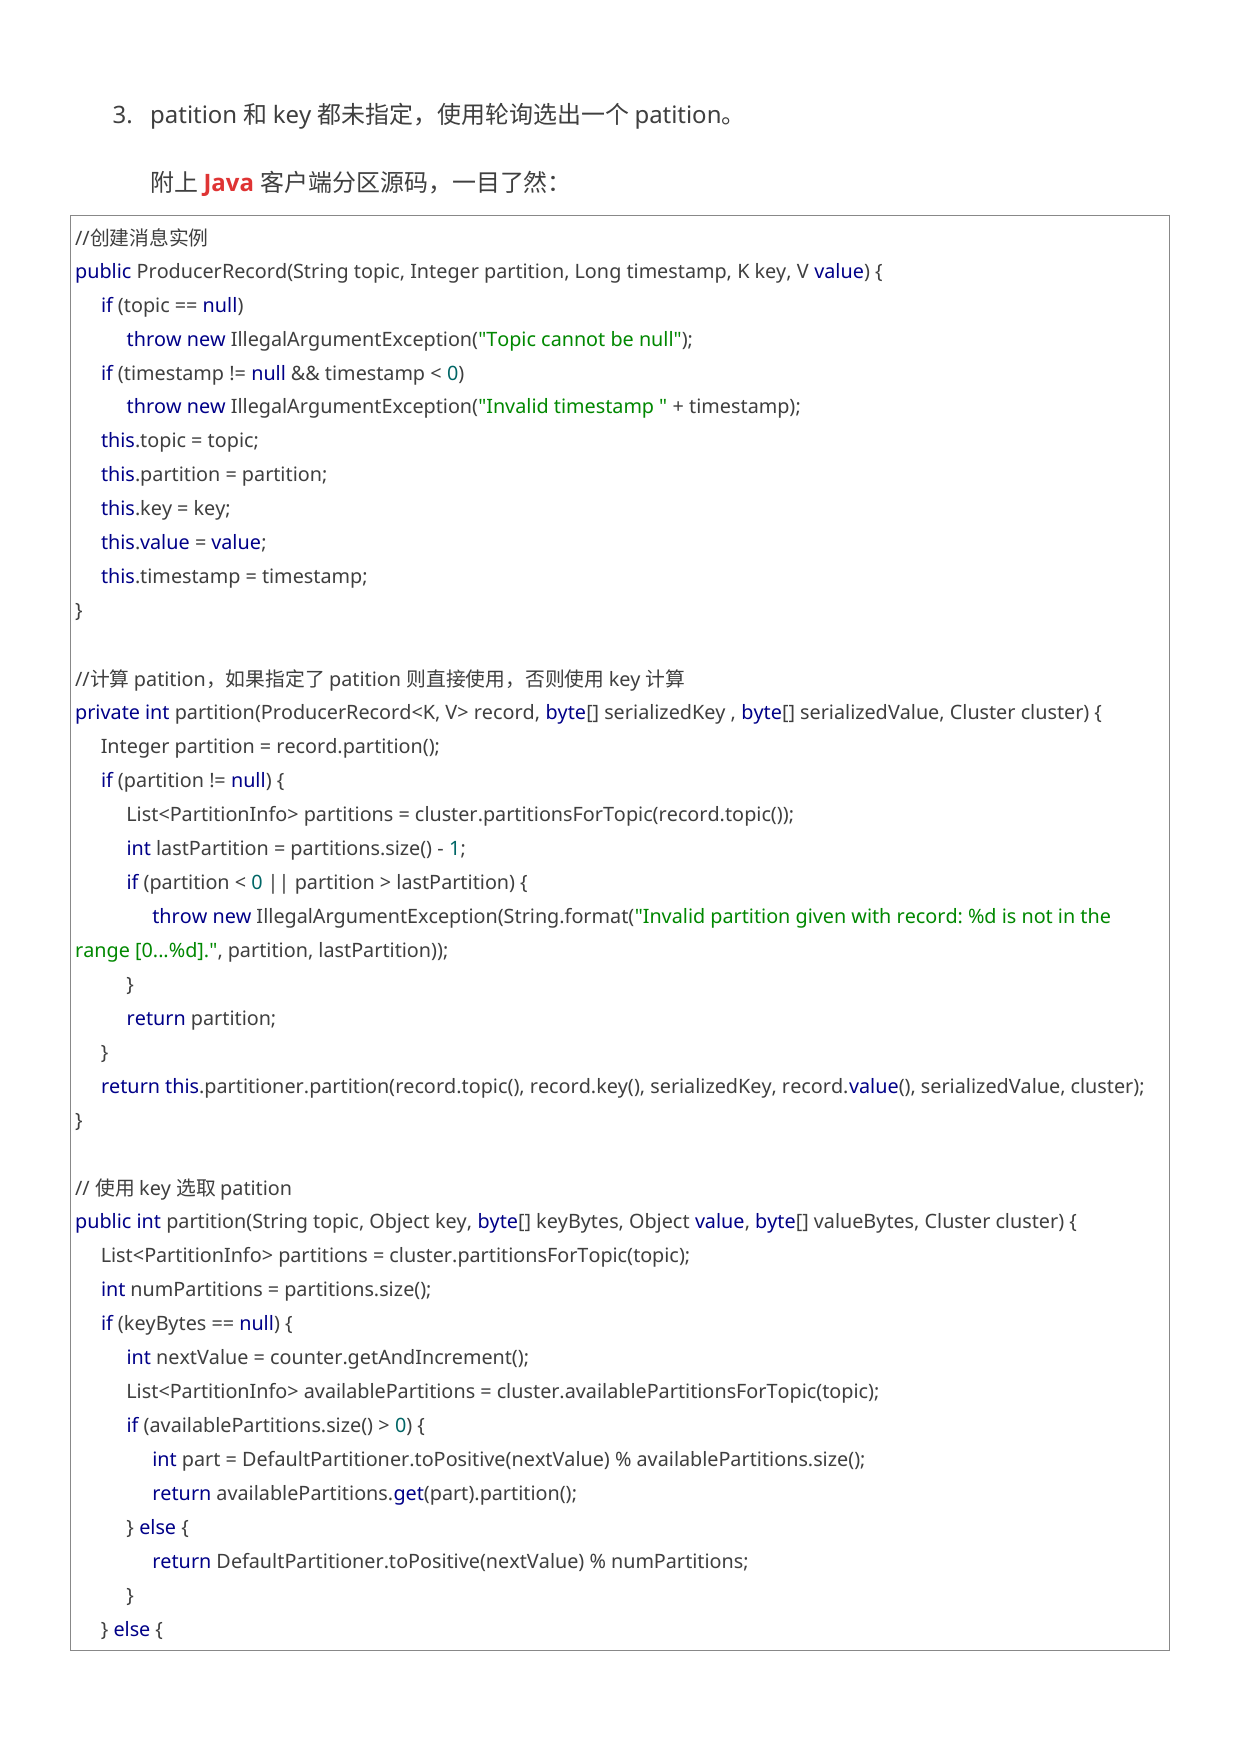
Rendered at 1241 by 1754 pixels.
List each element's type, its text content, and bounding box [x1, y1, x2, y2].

text int numPartitions = partitions.size(); [75, 1272, 1165, 1306]
text Integer partition = record.partition(); [75, 729, 1165, 763]
text if (keyBytes == null) { [75, 1306, 1165, 1340]
text throw new IllegalArgumentException("Invalid timestamp " + timestamp); [75, 389, 1165, 423]
text this.timestamp = timestamp; [75, 559, 1165, 593]
text return DefaultPartitioner.toPositive(nextValue) % numPartitions; [75, 1544, 1165, 1578]
text int lastPartition = partitions.size() - 1; [75, 831, 1165, 865]
text List<PartitionInfo> partitions = cluster.partitionsForTopic(topic); [75, 1238, 1165, 1272]
text this.value = value; [75, 525, 1165, 559]
text this.topic = topic; [75, 423, 1165, 457]
text if (partition != null) { [75, 763, 1165, 797]
text if (topic == null) [75, 287, 1165, 321]
text 附上 Java 客户端分区源码，一目了然： [150, 147, 1165, 215]
text } [75, 1578, 1165, 1607]
text int nextValue = counter.getAndIncrement(); [75, 1340, 1165, 1374]
text if (timestamp != null && timestamp < 0) [75, 355, 1165, 389]
text public ProducerRecord(String topic, Integer partition, Long timestamp, K key, V value) { [75, 253, 1165, 287]
text return this.partitioner.partition(record.topic(), record.key(), serializedKey, record.value(), serializedValue, cluster); [75, 1068, 1165, 1102]
text this.key = key; [75, 491, 1165, 525]
text throw new IllegalArgumentException(String.format("Invalid partition given with record: %d is not in the range [0...%d].", partition, lastPartition)); [75, 899, 1165, 967]
text this.partition = partition; [75, 457, 1165, 491]
text List<PartitionInfo> availablePartitions = cluster.availablePartitionsForTopic(topic); [75, 1374, 1165, 1408]
text int part = DefaultPartitioner.toPositive(nextValue) % availablePartitions.size(); [75, 1442, 1165, 1476]
text } else { [75, 1510, 1165, 1544]
text } [75, 1034, 1165, 1068]
text private int partition(ProducerRecord<K, V> record, byte[] serializedKey , byte[] serializedValue, Cluster cluster) { [75, 695, 1165, 729]
text return partition; [75, 1001, 1165, 1034]
text throw new IllegalArgumentException("Topic cannot be null"); [75, 321, 1165, 355]
text public int partition(String topic, Object key, byte[] keyBytes, Object value, byte[] valueBytes, Cluster cluster) { [75, 1204, 1165, 1238]
list patition 和 key 都未指定，使用轮询选出一个 patition。 [112, 79, 1165, 147]
text if (partition < 0 || partition > lastPartition) { [75, 865, 1165, 899]
text //创建消息实例 [71, 216, 1169, 253]
text //计算 patition，如果指定了 patition 则直接使用，否则使用 key 计算 [75, 661, 1165, 695]
text } [75, 1102, 1165, 1136]
text // 使用 key 选取 patition [75, 1170, 1165, 1204]
text return availablePartitions.get(part).partition(); [75, 1476, 1165, 1510]
text } [75, 593, 1165, 627]
text } else { [71, 1607, 1169, 1650]
text if (availablePartitions.size() > 0) { [75, 1408, 1165, 1442]
text } [75, 967, 1165, 1001]
text List<PartitionInfo> partitions = cluster.partitionsForTopic(record.topic()); [75, 797, 1165, 831]
